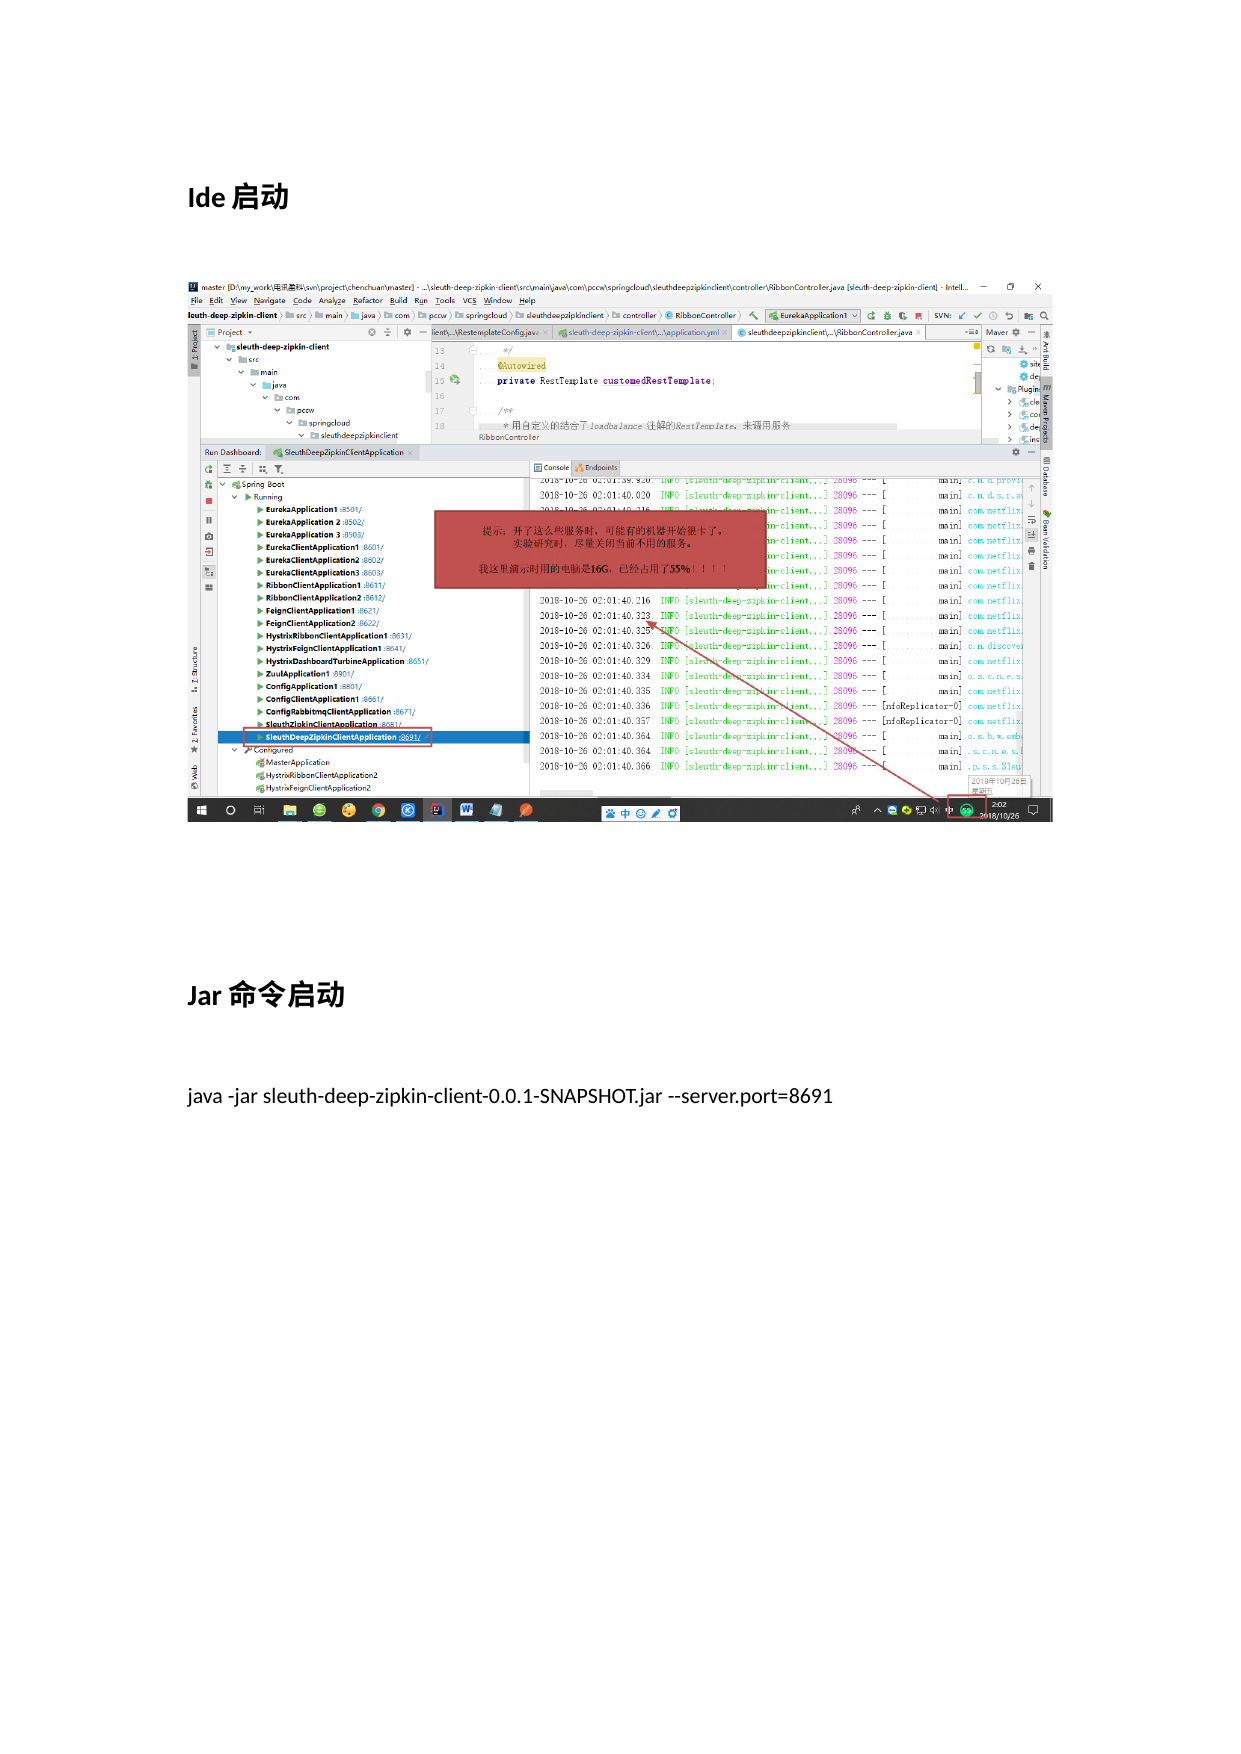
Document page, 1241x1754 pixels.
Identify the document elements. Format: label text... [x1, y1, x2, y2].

subtitle Jar 命令启动 [187, 960, 1053, 1025]
picture [187, 280, 1053, 822]
text java -jar sleuth-deep-zipkin-client-0.0.1-SNAPSHOT.jar --server.port=8691 [187, 1079, 1053, 1111]
subtitle Ide启动 [187, 162, 1053, 227]
